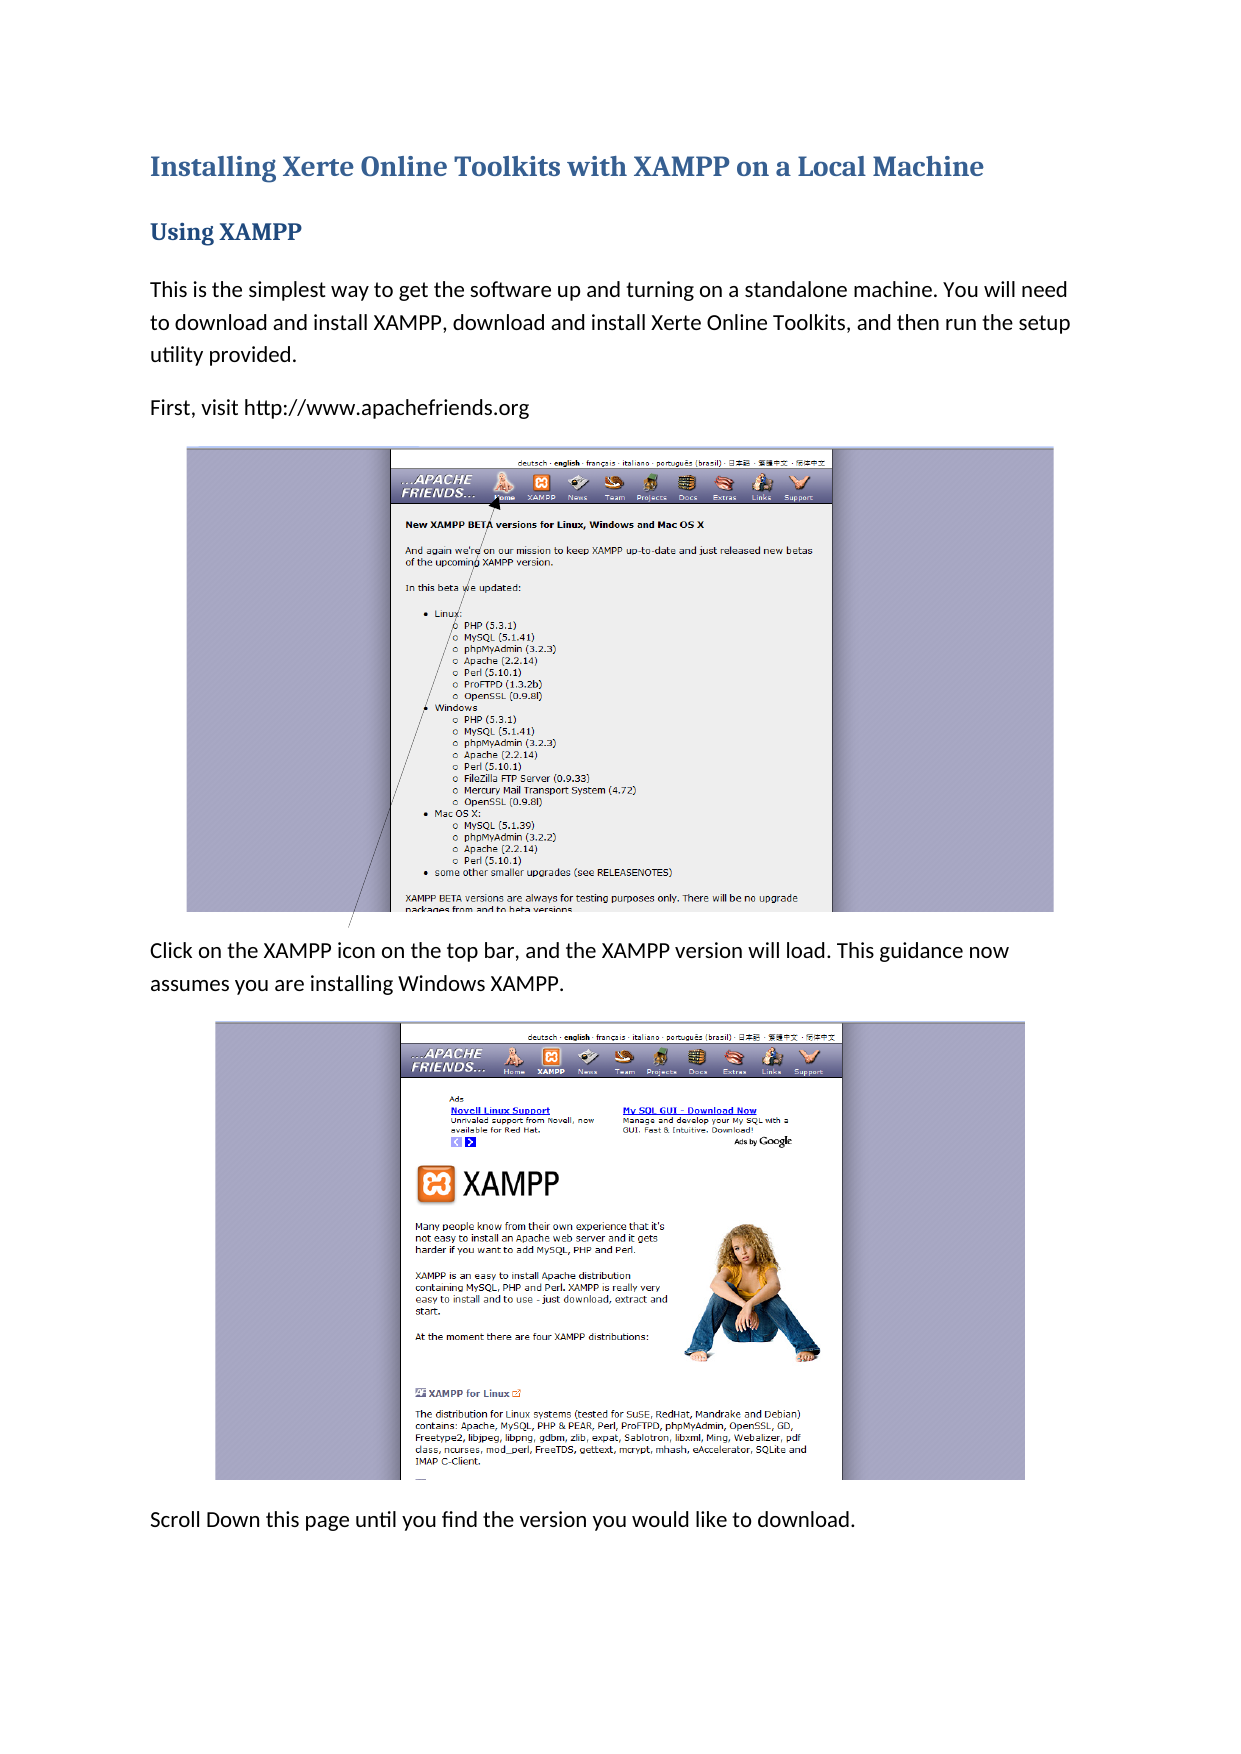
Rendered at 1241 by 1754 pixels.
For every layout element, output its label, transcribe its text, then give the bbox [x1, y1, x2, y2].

text Installing Xerte Online Toolkits with XAMPP on a Local Machine [150, 150, 1090, 183]
text This is the simplest way to get the software up and turning on a standalone machine. You will need to download and install XAMPP, download and install Xerte Online Toolkits, and then run the setup utility provided. [150, 276, 1090, 368]
text First, visit http://www.apachefriends.org [150, 393, 1090, 421]
subtitle Using XAMPP [150, 218, 1090, 246]
picture [186, 446, 1054, 912]
text Scroll Down this page until you find the version you would like to download. [150, 1505, 1090, 1533]
text Click on the XAMPP icon on the top bar, and the XAMPP version will load. This guidance now assumes you are installing Windows XAMPP. [150, 937, 1090, 997]
picture [215, 1021, 1025, 1480]
